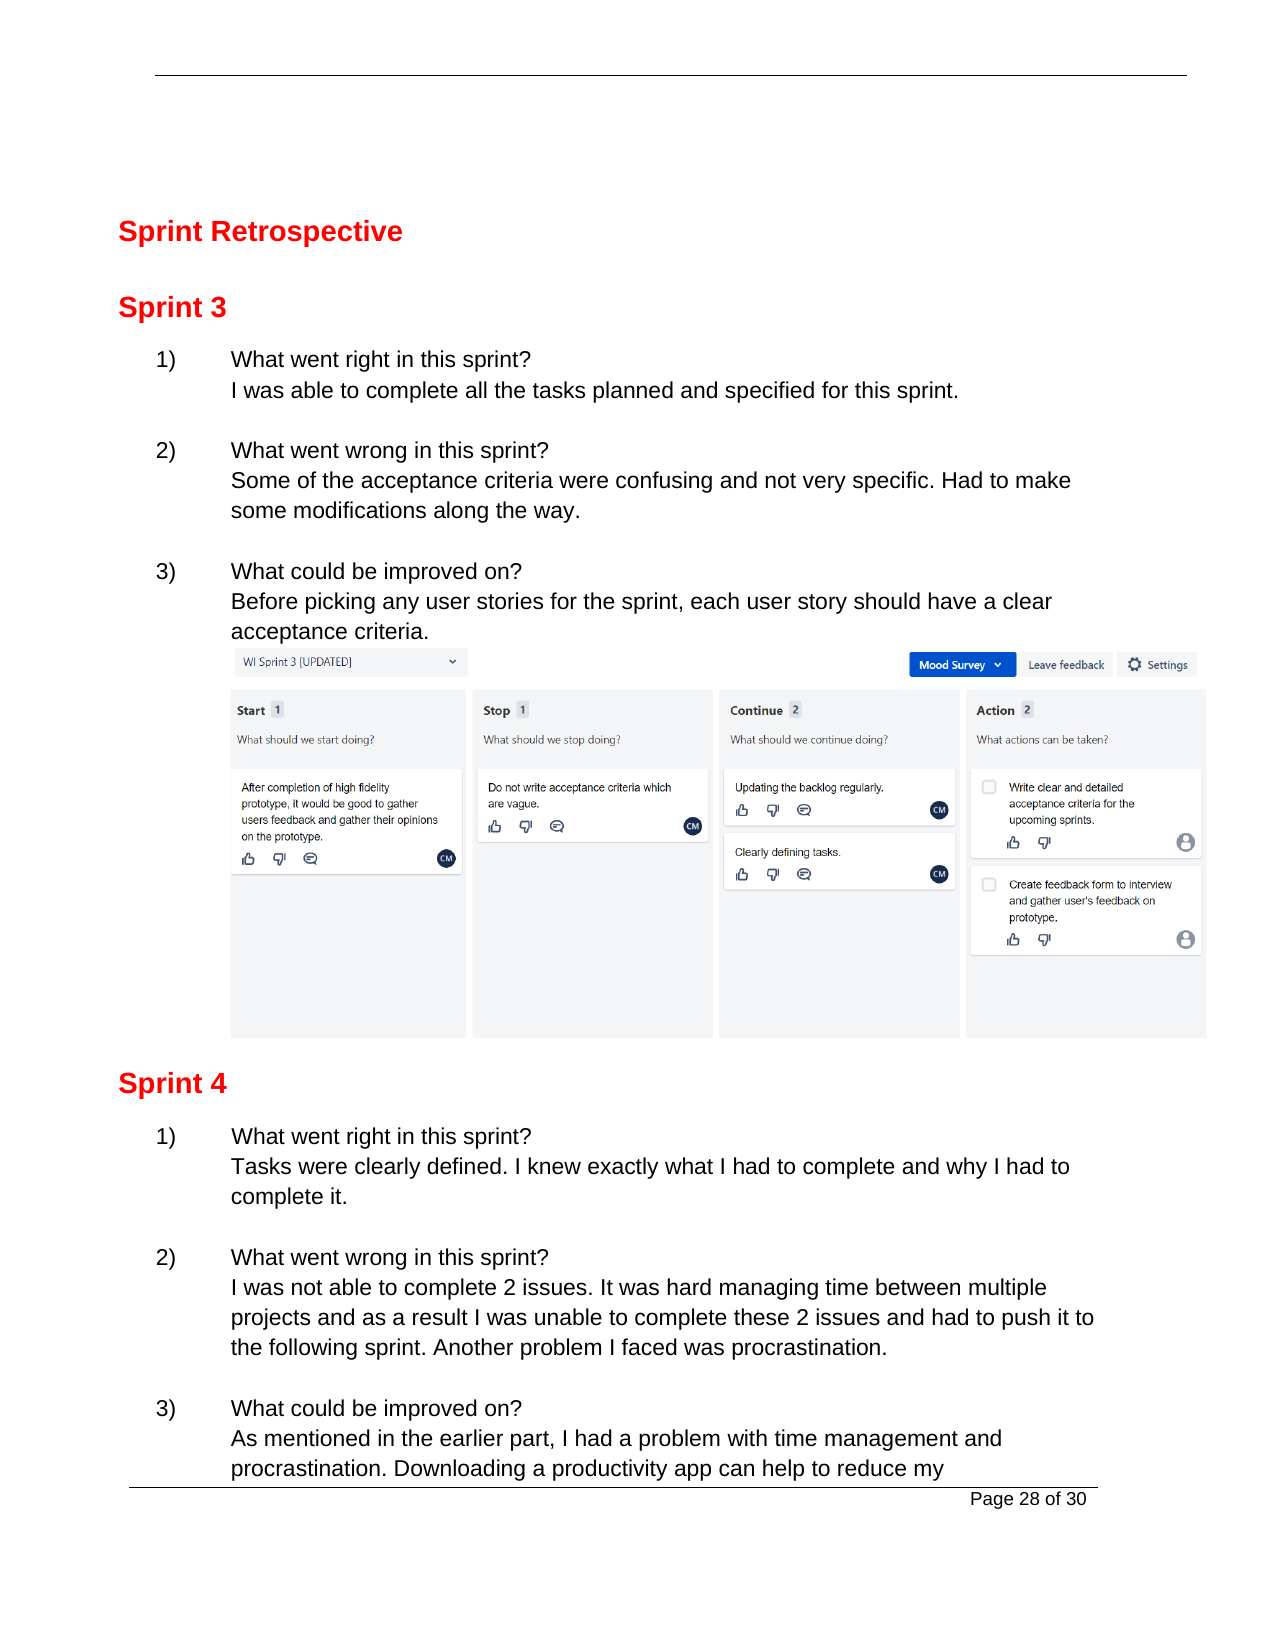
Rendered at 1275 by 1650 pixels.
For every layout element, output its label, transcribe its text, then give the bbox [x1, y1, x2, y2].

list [231, 1425, 1098, 1481]
list Before picking any user stories for the sprint, each user story should have a clear acceptance criteria. [231, 588, 1098, 644]
list What went right in this sprint? [156, 346, 1098, 373]
list What could be improved on? [156, 558, 1098, 584]
list What went right in this sprint? [156, 1123, 1098, 1149]
list What went wrong in this sprint? [156, 437, 1098, 463]
list Some of the acceptance criteria were confusing and not very specific. Had to make some modifications along the way. [231, 467, 1098, 524]
subtitle Sprint 3 [118, 290, 1098, 323]
list Tasks were clearly defined. I knew exactly what I had to complete and why I had to complete it. [231, 1153, 1098, 1209]
list I was able to complete all the tasks planned and specified for this sprint. [231, 377, 1098, 403]
list What could be improved on? [156, 1394, 1098, 1421]
subtitle Sprint Retrospective [118, 214, 1098, 248]
subtitle Sprint 4 [118, 1066, 1098, 1099]
picture [230, 648, 1211, 1038]
list I was not able to complete 2 issues. It was hard managing time between multiple projects and as a result I was unable to complete these 2 issues and had to push it to the following sprint. Another problem I faced was procrastination. [231, 1274, 1098, 1360]
list What went wrong in this sprint? [156, 1243, 1098, 1270]
